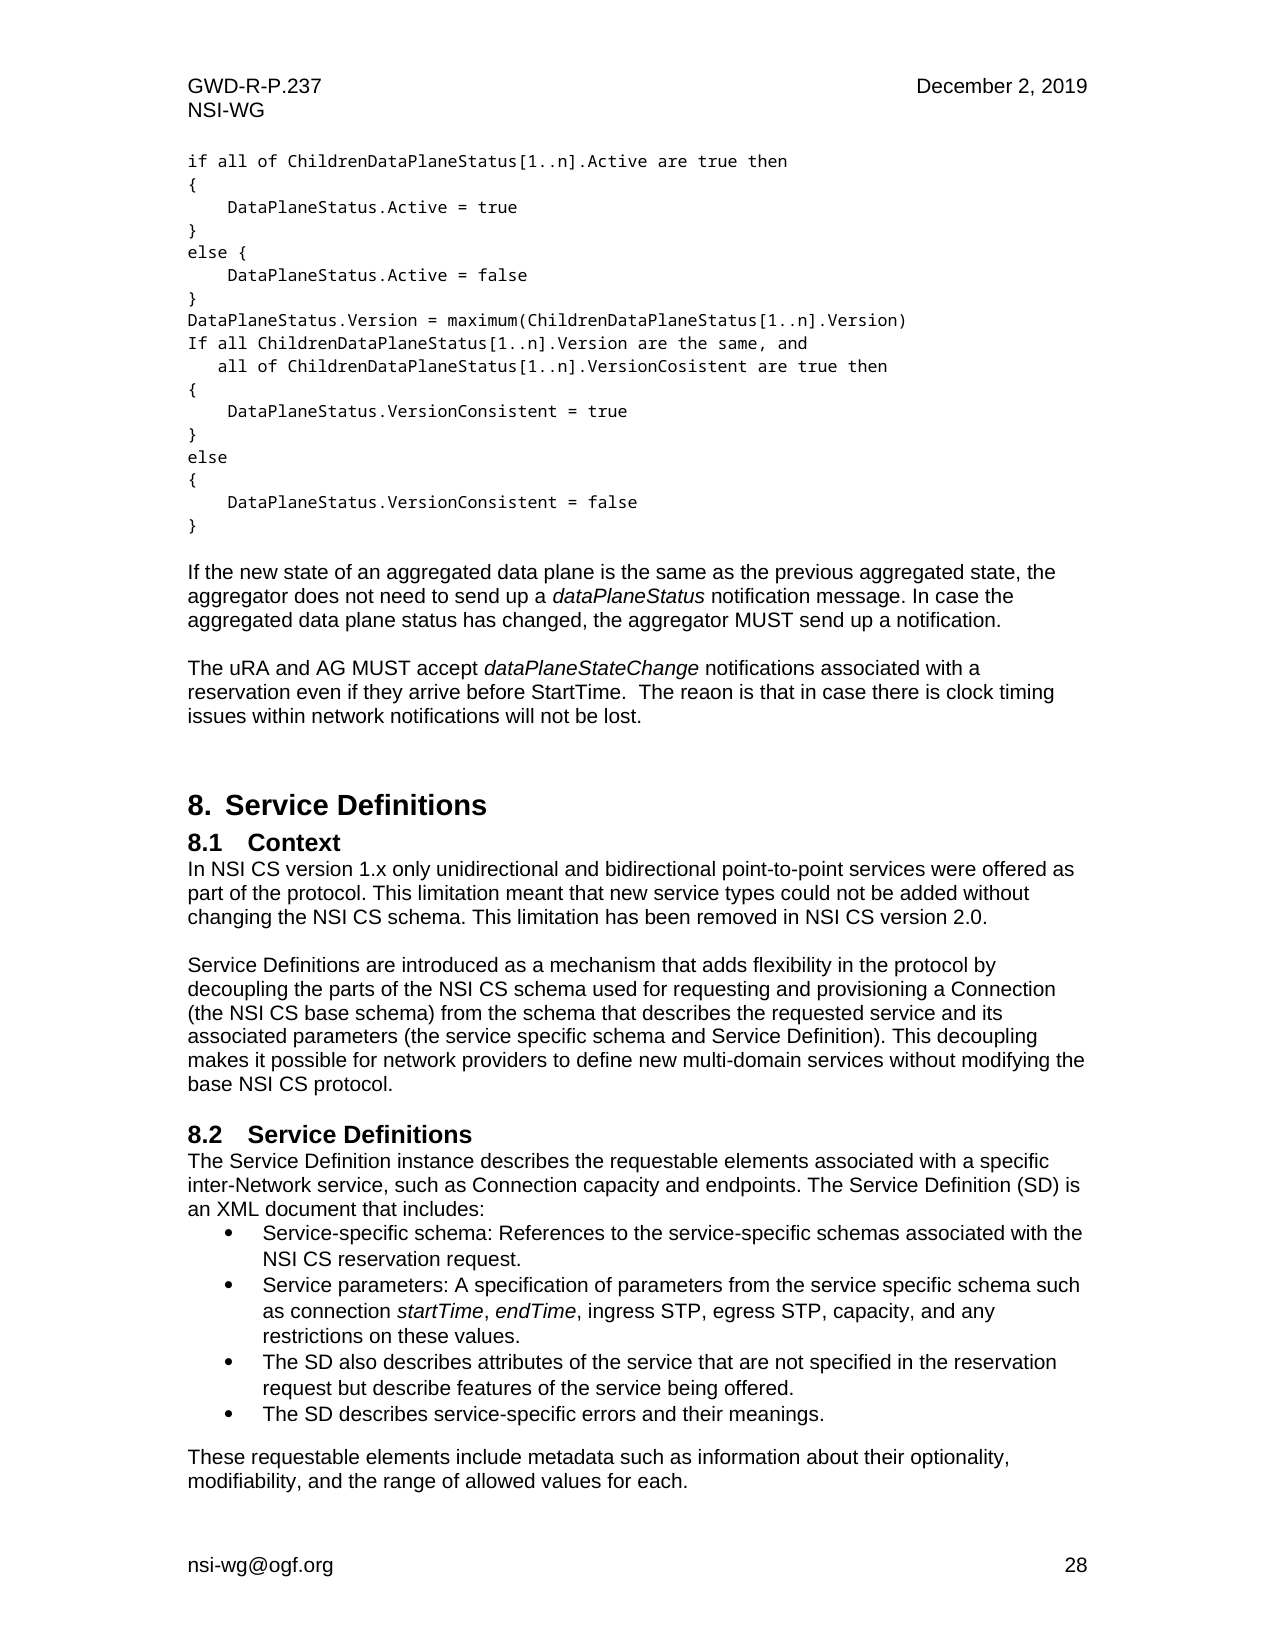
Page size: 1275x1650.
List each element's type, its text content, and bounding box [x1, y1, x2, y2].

text else { [187, 241, 1087, 263]
text If all ChildrenDataPlaneStatus[1..n].Version are the same, and [187, 332, 1087, 354]
text } [187, 218, 1087, 241]
subtitle Service Definitions [187, 788, 1087, 822]
text DataPlaneStatus.Active = false [187, 263, 1087, 286]
text } [187, 422, 1087, 445]
text } [187, 286, 1087, 309]
subtitle Context [187, 828, 1087, 857]
text } [187, 513, 1087, 536]
list Service-specific schema: References to the service-specific schemas associated with the NSI CS reservation request. [225, 1221, 1087, 1271]
list The SD also describes attributes of the service that are not specified in the reservation request but describe features of the service being offered. [225, 1350, 1087, 1400]
text DataPlaneStatus.Active = true [187, 195, 1087, 218]
text The uRA and AG MUST accept dataPlaneStateChange notifications associated with a reservation even if they arrive before StartTime. The reaon is that in case there is clock timing issues within network notifications will not be lost. [187, 656, 1087, 728]
text all of ChildrenDataPlaneStatus[1..n].VersionCosistent are true then [187, 354, 1087, 377]
text { [187, 377, 1087, 400]
list The SD describes service-specific errors and their meanings. [225, 1402, 1087, 1426]
text These requestable elements include metadata such as information about their optionality, modifiability, and the range of allowed values for each. [187, 1444, 1087, 1492]
text if all of ChildrenDataPlaneStatus[1..n].Active are true then [187, 150, 1087, 173]
text { [187, 173, 1087, 195]
subtitle Service Definitions [187, 1120, 1087, 1149]
text DataPlaneStatus.VersionConsistent = true [187, 400, 1087, 422]
text Service Definitions are introduced as a mechanism that adds flexibility in the protocol by decoupling the parts of the NSI CS schema used for requesting and provisioning a Connection (the NSI CS base schema) from the schema that describes the requested service and its associated parameters (the service specific schema and Service Definition). This decoupling makes it possible for network providers to define new multi-domain services without modifying the base NSI CS protocol. [187, 952, 1087, 1096]
text DataPlaneStatus.VersionConsistent = false [187, 491, 1087, 513]
list Service parameters: A specification of parameters from the service specific schema such as connection startTime, endTime, ingress STP, egress STP, capacity, and any restrictions on these values. [225, 1273, 1087, 1348]
text { [187, 468, 1087, 491]
text In NSI CS version 1.x only unidirectional and bidirectional point-to-point services were offered as part of the protocol. This limitation meant that new service types could not be added without changing the NSI CS schema. This limitation has been removed in NSI CS version 2.0. [187, 857, 1087, 928]
text DataPlaneStatus.Version = maximum(ChildrenDataPlaneStatus[1..n].Version) [187, 309, 1087, 332]
text If the new state of an aggregated data plane is the same as the previous aggregated state, the aggregator does not need to send up a dataPlaneStatus notification message. In case the aggregated data plane status has changed, the aggregator MUST send up a notification. [187, 560, 1087, 632]
text else [187, 445, 1087, 468]
text The Service Definition instance describes the requestable elements associated with a specific inter-Network service, such as Connection capacity and endpoints. The Service Definition (SD) is an XML document that includes: [187, 1149, 1087, 1221]
